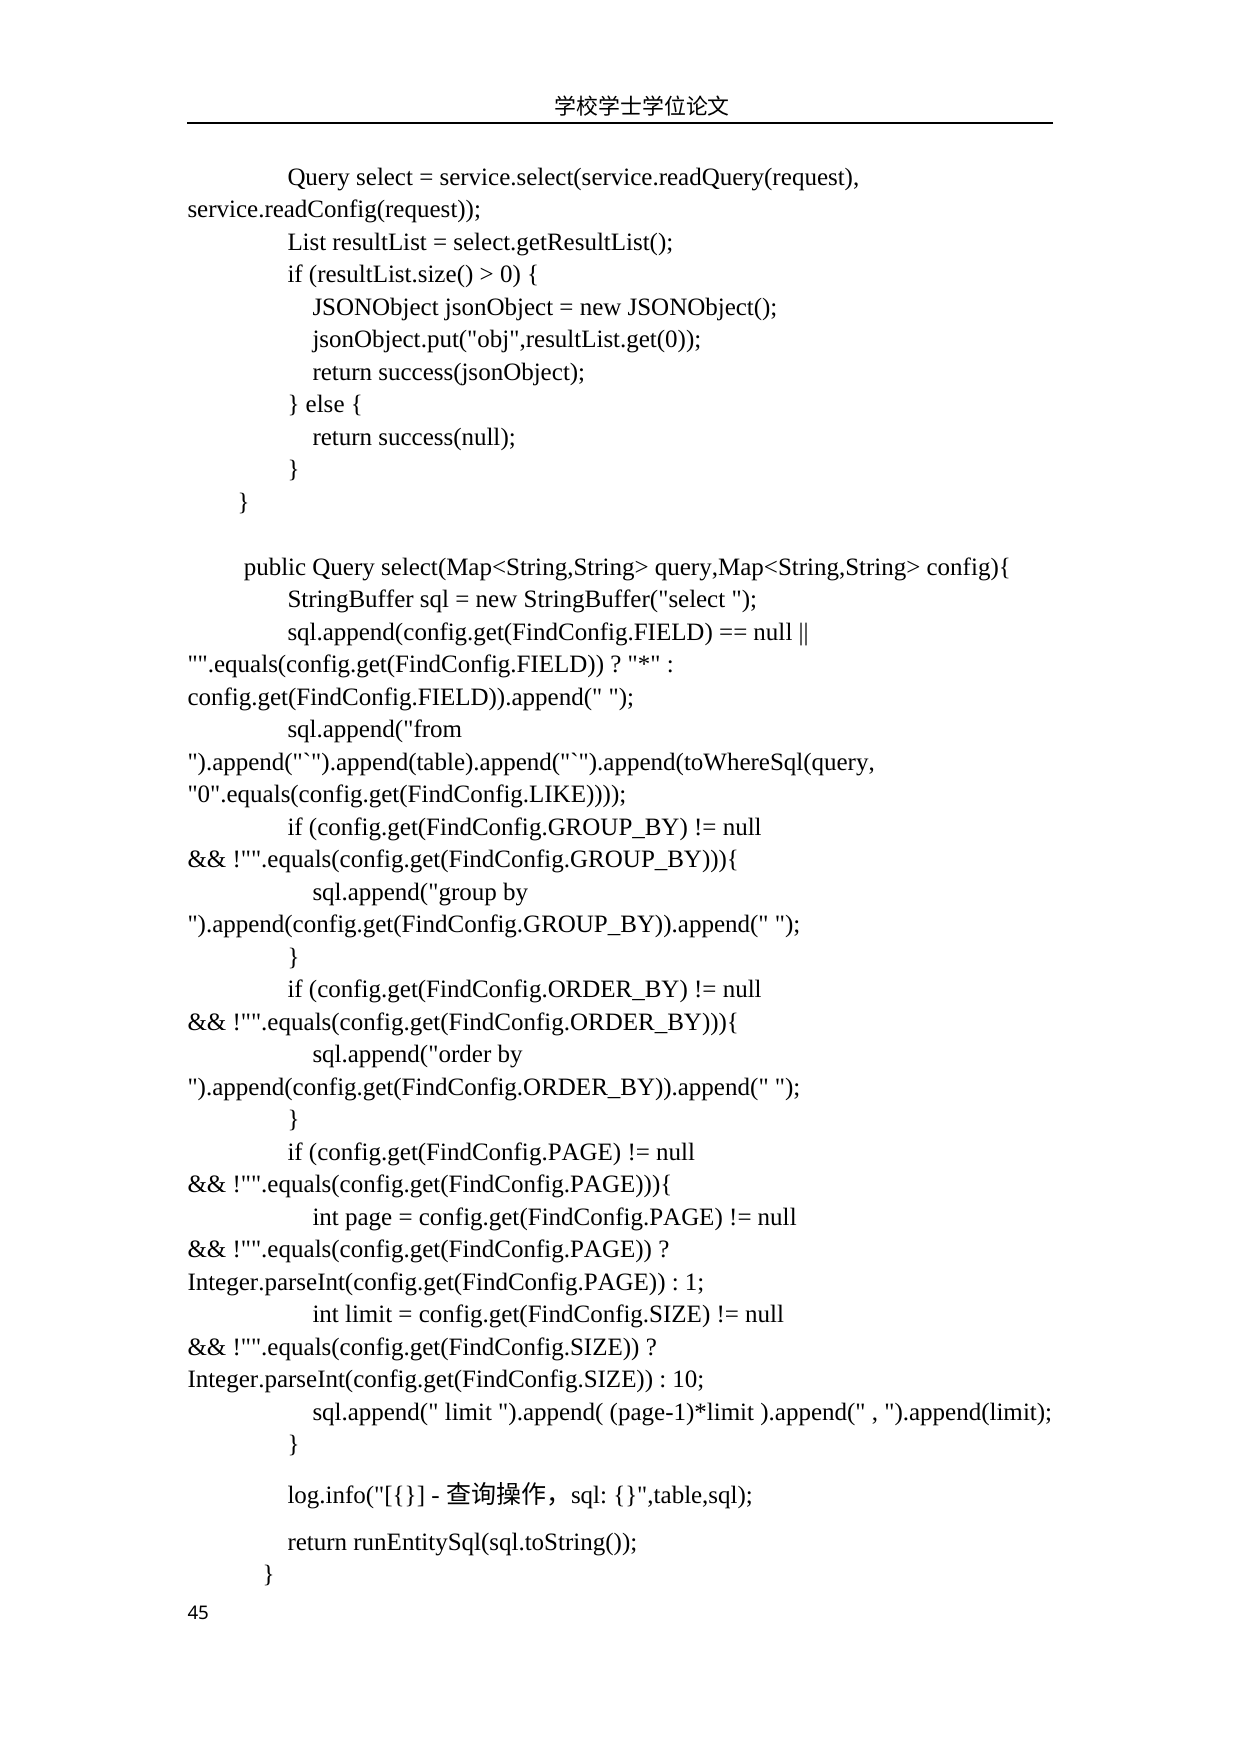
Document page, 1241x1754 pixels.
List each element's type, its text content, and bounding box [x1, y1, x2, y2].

text sql.append(config.get(FindConfig.FIELD) == null || "".equals(config.get(FindConfig.FIELD)) ? "*" : config.get(FindConfig.FIELD)).append(" "); [187, 615, 1053, 712]
text JSONObject jsonObject = new JSONObject(); [187, 290, 1053, 322]
text sql.append(" limit ").append( (page-1)*limit ).append(" , ").append(limit); [187, 1395, 1053, 1427]
text return success(jsonObject); [187, 355, 1053, 387]
text if (config.get(FindConfig.ORDER_BY) != null && !"".equals(config.get(FindConfig.ORDER_BY))){ [187, 972, 1053, 1037]
text Query select = service.select(service.readQuery(request), service.readConfig(request)); [187, 160, 1053, 225]
text StringBuffer sql = new StringBuffer("select "); [187, 582, 1053, 615]
text } [187, 1557, 1053, 1590]
text } [187, 1102, 1053, 1135]
text } [187, 485, 1053, 517]
text public Query select(Map<String,String> query,Map<String,String> config){ [187, 550, 1053, 582]
text } else { [187, 387, 1053, 420]
text if (resultList.size() > 0) { [187, 257, 1053, 290]
text } [187, 940, 1053, 972]
text sql.append("from ").append("`").append(table).append("`").append(toWhereSql(query, "0".equals(config.get(FindConfig.LIKE)))); [187, 712, 1053, 810]
text return runEntitySql(sql.toString()); [187, 1525, 1053, 1557]
text int page = config.get(FindConfig.PAGE) != null && !"".equals(config.get(FindConfig.PAGE)) ? Integer.parseInt(config.get(FindConfig.PAGE)) : 1; [187, 1200, 1053, 1297]
text if (config.get(FindConfig.PAGE) != null && !"".equals(config.get(FindConfig.PAGE))){ [187, 1135, 1053, 1200]
text sql.append("group by ").append(config.get(FindConfig.GROUP_BY)).append(" "); [187, 875, 1053, 940]
text sql.append("order by ").append(config.get(FindConfig.ORDER_BY)).append(" "); [187, 1037, 1053, 1102]
text return success(null); [187, 420, 1053, 452]
text int limit = config.get(FindConfig.SIZE) != null && !"".equals(config.get(FindConfig.SIZE)) ? Integer.parseInt(config.get(FindConfig.SIZE)) : 10; [187, 1297, 1053, 1395]
text List resultList = select.getResultList(); [187, 225, 1053, 257]
text } [187, 1427, 1053, 1460]
text if (config.get(FindConfig.GROUP_BY) != null && !"".equals(config.get(FindConfig.GROUP_BY))){ [187, 810, 1053, 875]
text jsonObject.put("obj",resultList.get(0)); [187, 322, 1053, 355]
text log.info("[{}] - 查询操作，sql: {}",table,sql); [187, 1460, 1053, 1525]
text } [187, 452, 1053, 485]
